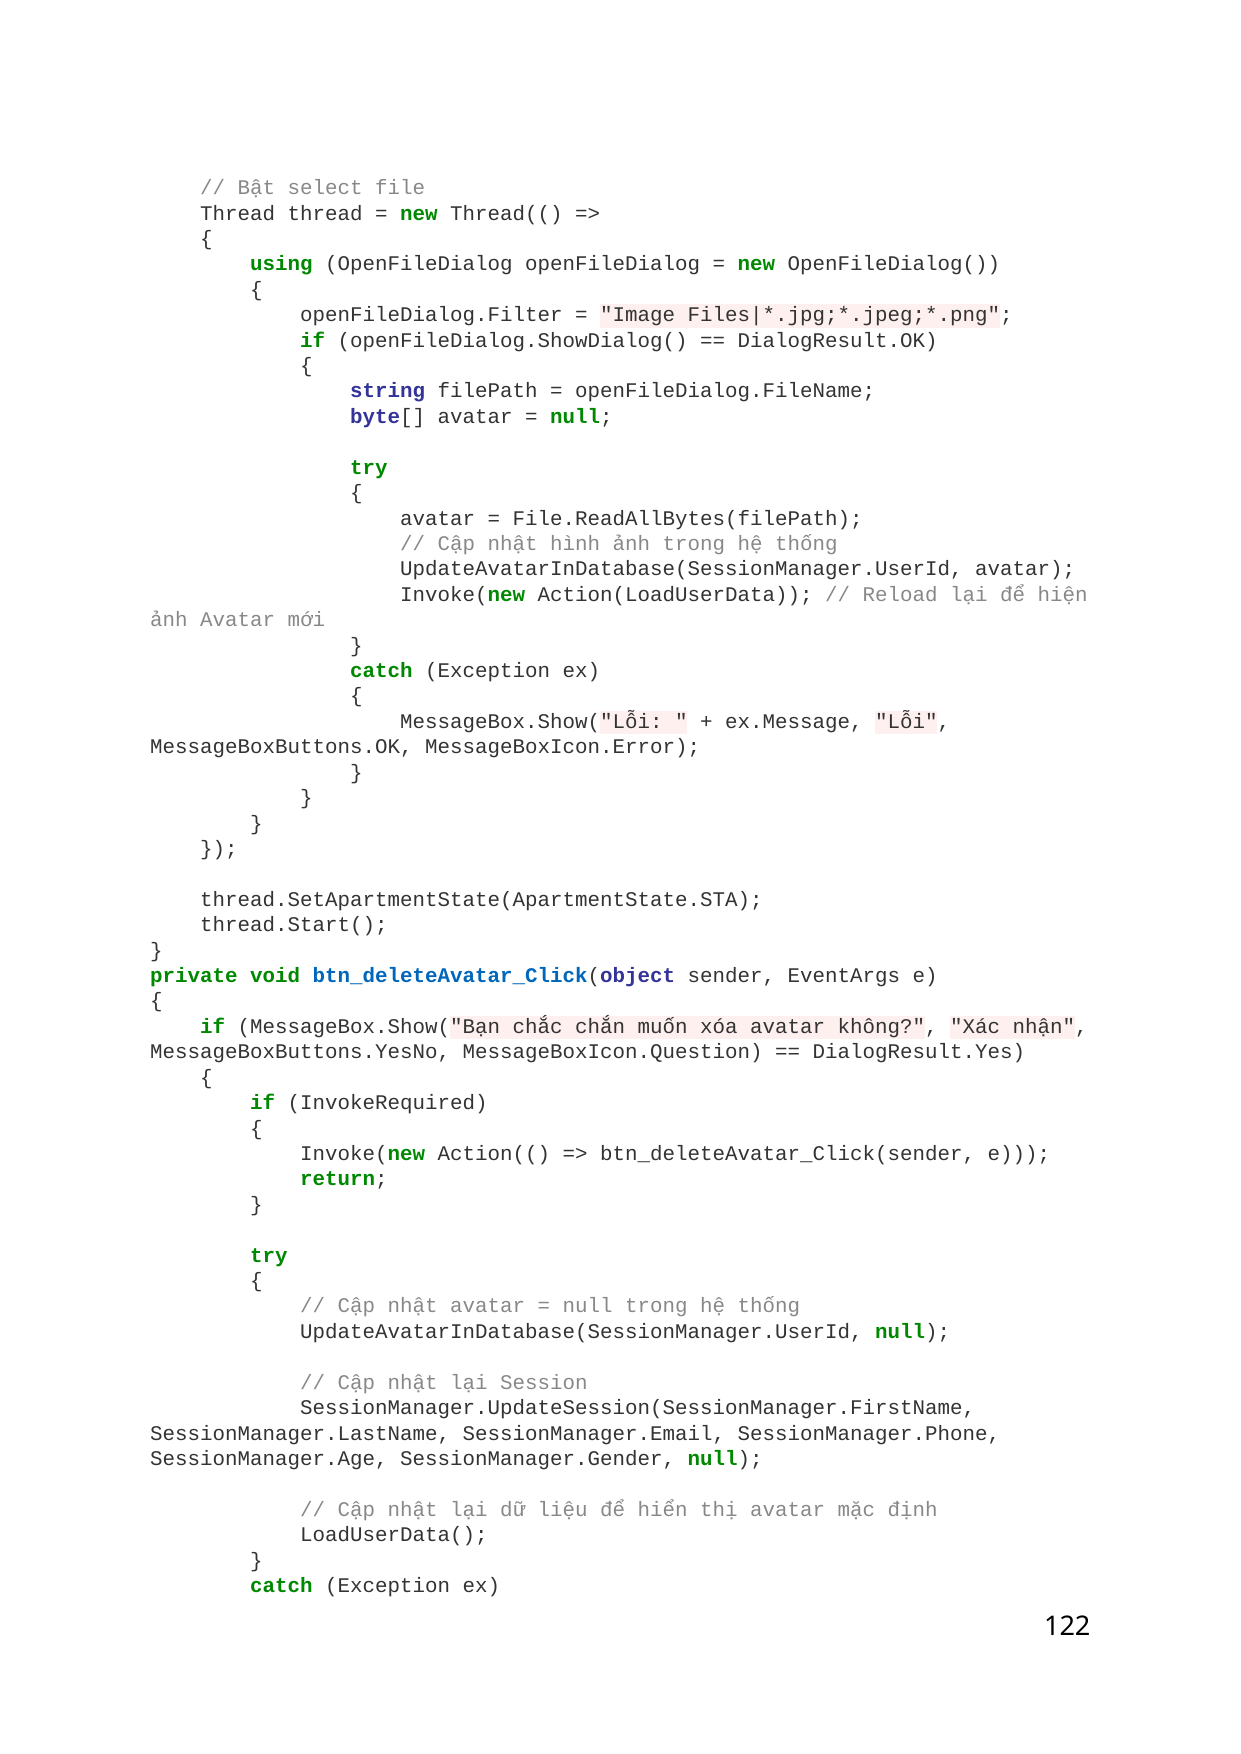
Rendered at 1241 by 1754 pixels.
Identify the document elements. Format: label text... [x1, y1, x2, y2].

text { [150, 684, 1090, 709]
text Invoke(new Action(LoadUserData)); // Reload lại để hiện ảnh Avatar mới [150, 582, 1090, 633]
text { [150, 480, 1090, 506]
text if (MessageBox.Show("Bạn chắc chắn muốn xóa avatar không?", "Xác nhận", MessageBoxButtons.YesNo, MessageBoxIcon.Question) == DialogResult.Yes) [150, 1014, 1090, 1065]
text UpdateAvatarInDatabase(SessionManager.UserId, null); [150, 1319, 1090, 1344]
text { [150, 353, 1090, 379]
text } [150, 811, 1090, 836]
text }); [150, 836, 1090, 862]
text private void btn_deleteAvatar_Click(object sender, EventArgs e) [150, 963, 1090, 989]
text { [150, 1268, 1090, 1294]
text { [150, 1116, 1090, 1141]
text SessionManager.UpdateSession(SessionManager.FirstName, SessionManager.LastName, SessionManager.Email, SessionManager.Phone, SessionManager.Age, SessionManager.Gender, null); [150, 1395, 1090, 1472]
text thread.SetApartmentState(ApartmentState.STA); [150, 887, 1090, 912]
text avatar = File.ReadAllBytes(filePath); [150, 506, 1090, 531]
text { [150, 226, 1090, 252]
text LoadUserData(); [150, 1522, 1090, 1548]
text if (InvokeRequired) [150, 1090, 1090, 1116]
text Thread thread = new Thread(() => [150, 201, 1090, 226]
text } [150, 633, 1090, 658]
text using (OpenFileDialog openFileDialog = new OpenFileDialog()) [150, 252, 1090, 277]
text catch (Exception ex) [150, 1573, 1090, 1599]
text // Cập nhật avatar = null trong hệ thống [150, 1294, 1090, 1319]
text MessageBox.Show("Lỗi: " + ex.Message, "Lỗi", MessageBoxButtons.OK, MessageBoxIcon.Error); [150, 709, 1090, 760]
text catch (Exception ex) [150, 658, 1090, 684]
text { [150, 989, 1090, 1014]
text } [150, 760, 1090, 785]
text } [150, 1548, 1090, 1573]
text { [150, 1065, 1090, 1090]
text Invoke(new Action(() => btn_deleteAvatar_Click(sender, e))); [150, 1141, 1090, 1167]
text UpdateAvatarInDatabase(SessionManager.UserId, avatar); [150, 557, 1090, 582]
text openFileDialog.Filter = "Image Files|*.jpg;*.jpeg;*.png"; [150, 302, 1090, 328]
text // Cập nhật lại dữ liệu để hiển thị avatar mặc định [150, 1497, 1090, 1522]
text return; [150, 1167, 1090, 1192]
text } [150, 938, 1090, 963]
text if (openFileDialog.ShowDialog() == DialogResult.OK) [150, 328, 1090, 353]
text // Cập nhật lại Session [150, 1370, 1090, 1395]
text thread.Start(); [150, 912, 1090, 938]
text byte[] avatar = null; [150, 404, 1090, 429]
text } [150, 1192, 1090, 1217]
text // Cập nhật hình ảnh trong hệ thống [150, 531, 1090, 557]
text string filePath = openFileDialog.FileName; [150, 379, 1090, 404]
text // Bật select file [150, 175, 1090, 201]
text try [150, 455, 1090, 480]
text try [150, 1243, 1090, 1268]
text } [150, 785, 1090, 811]
text { [150, 277, 1090, 302]
